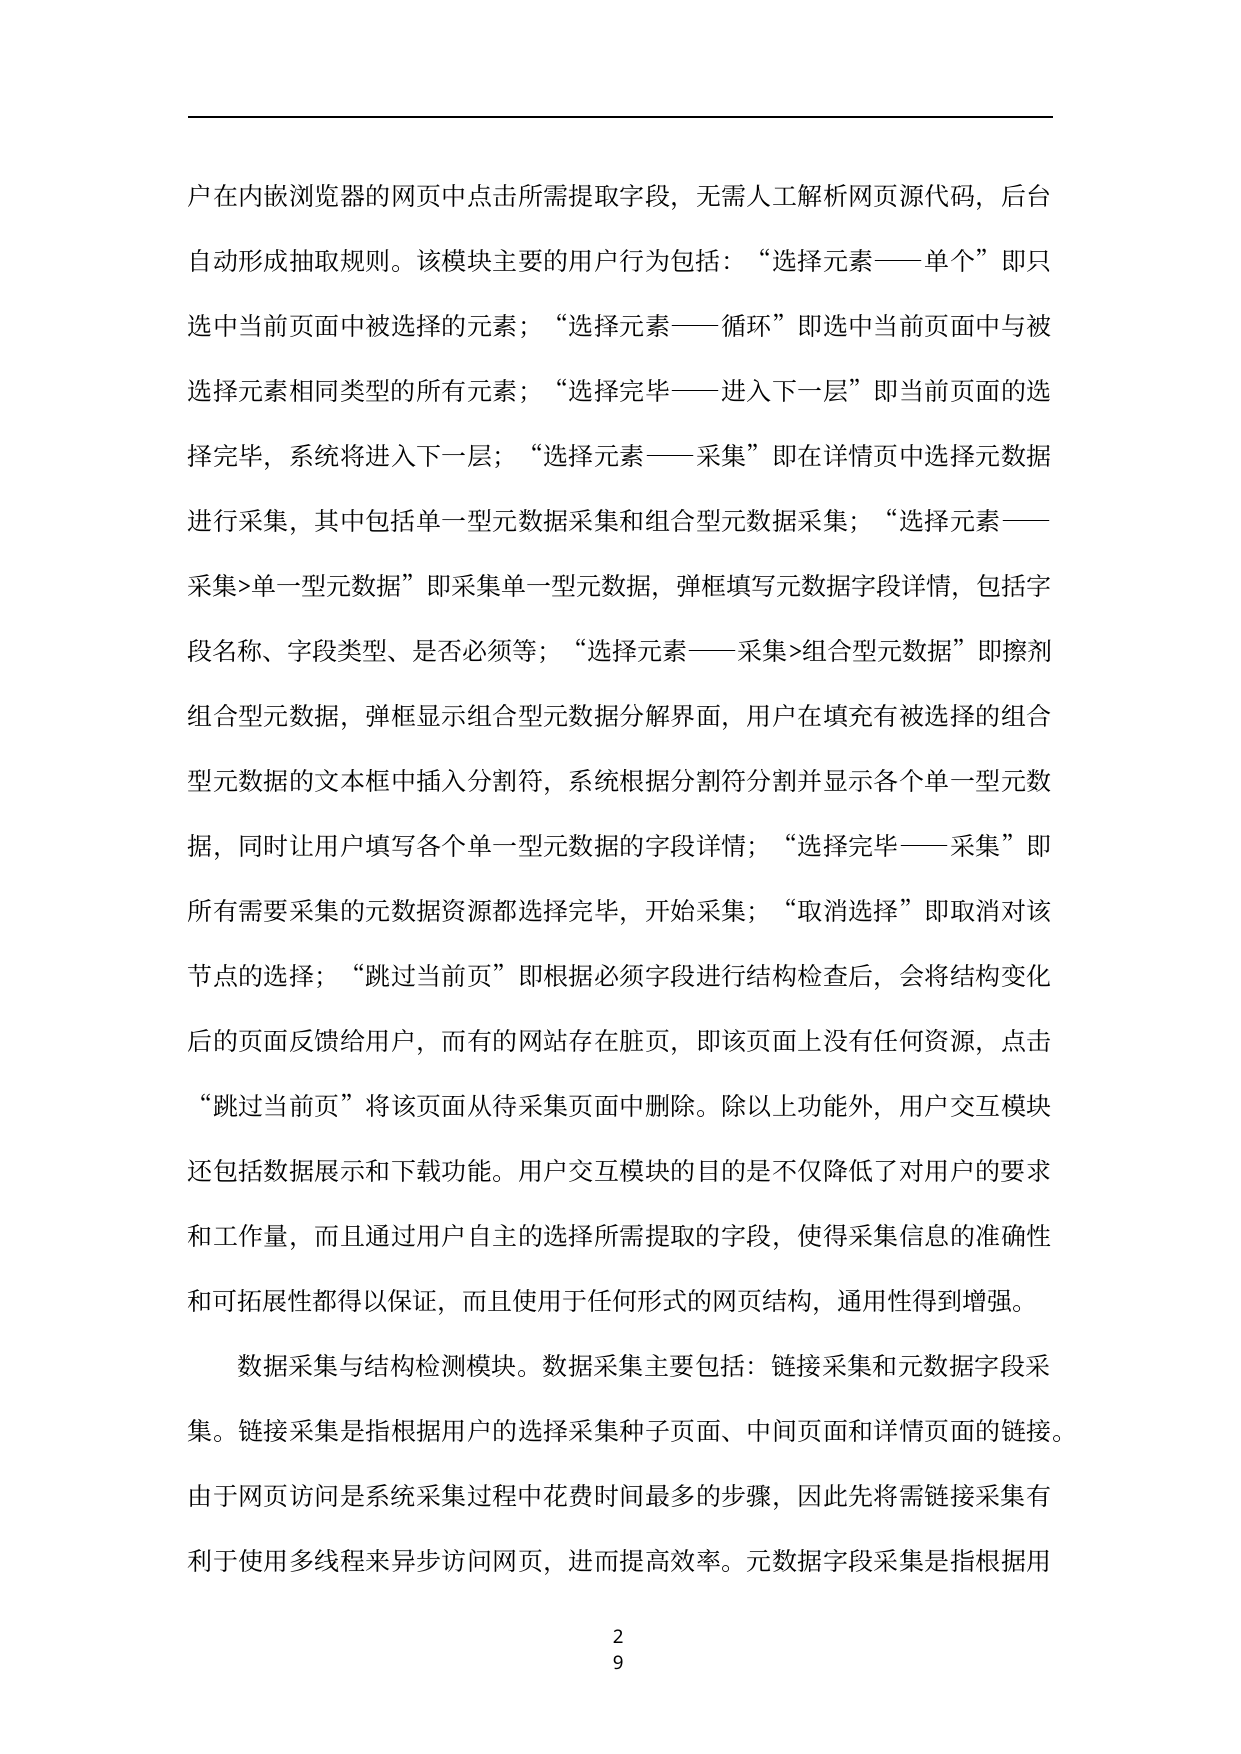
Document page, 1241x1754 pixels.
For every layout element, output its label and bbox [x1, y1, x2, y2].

text [187, 1332, 1053, 1592]
text [187, 162, 1053, 1332]
